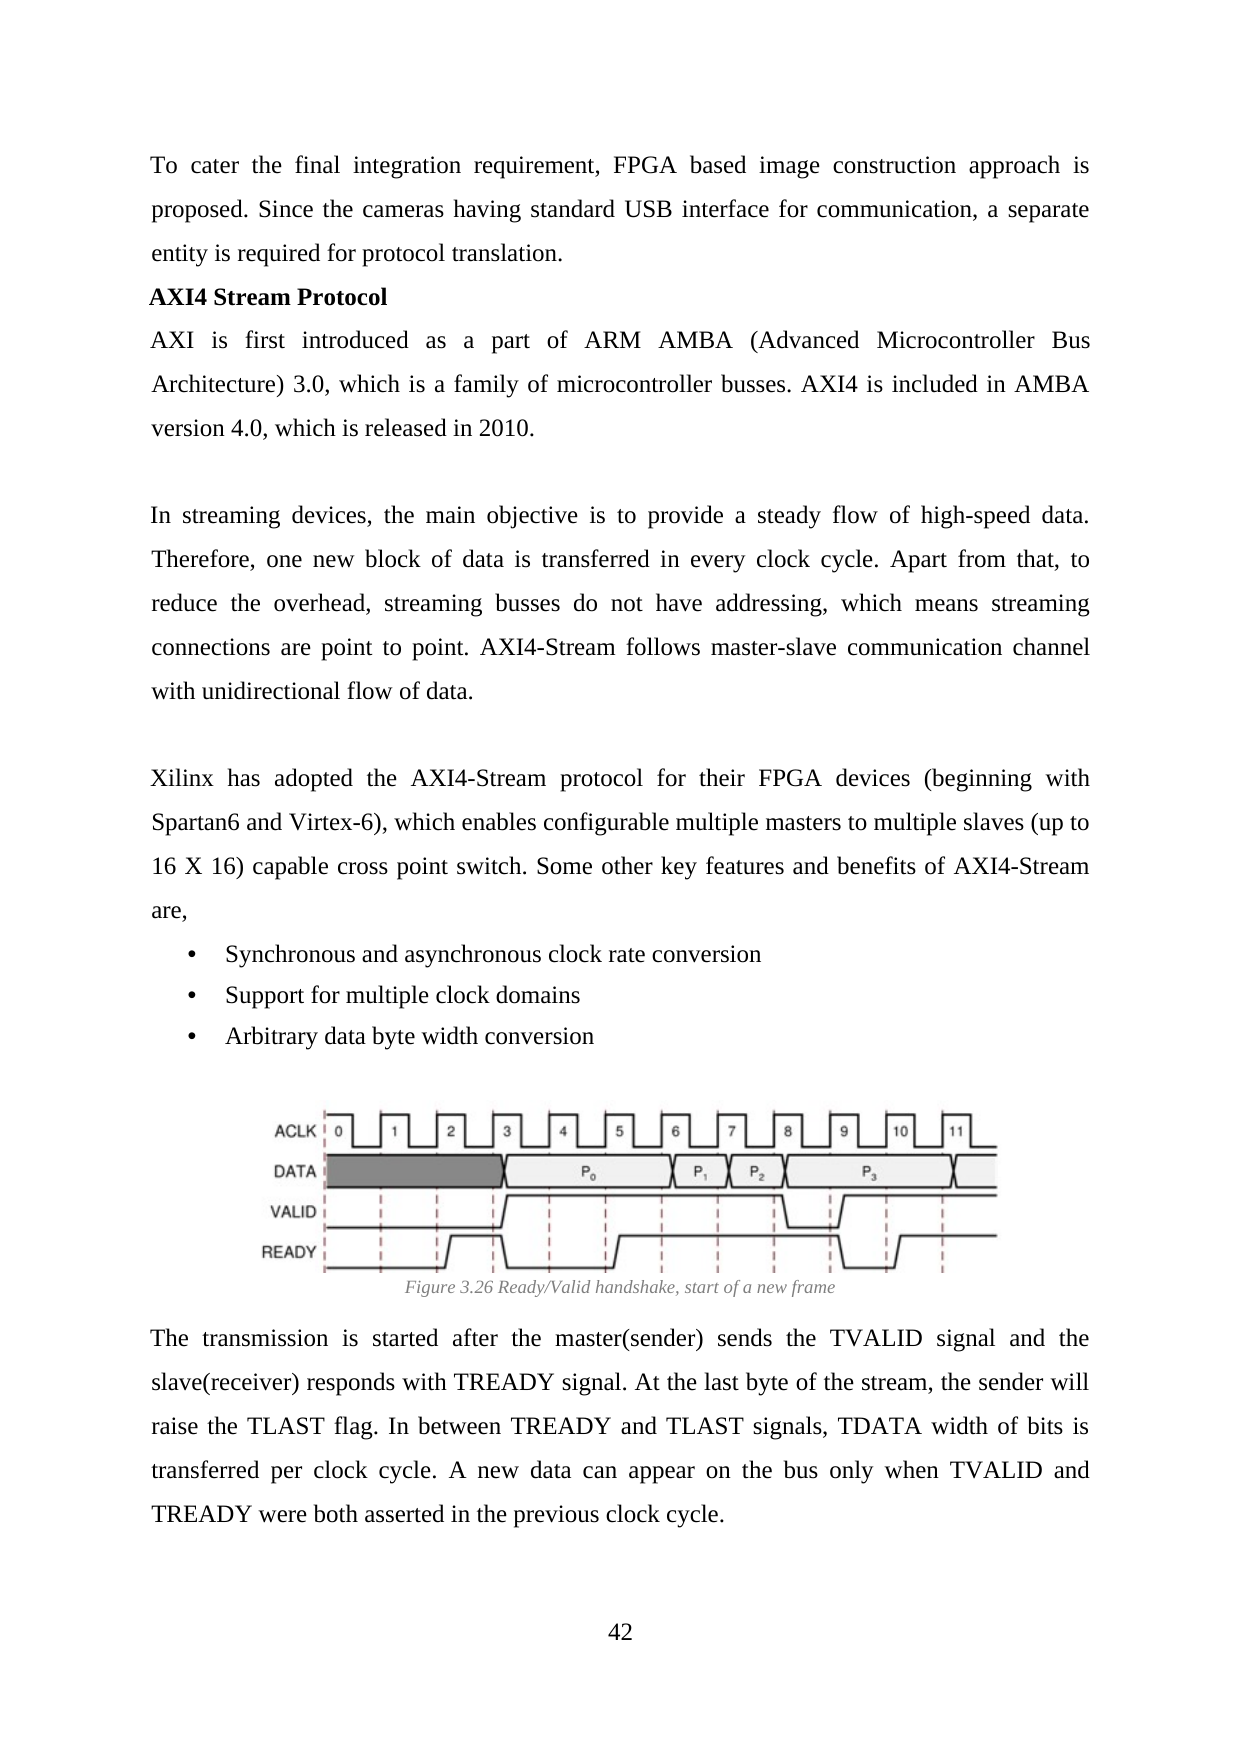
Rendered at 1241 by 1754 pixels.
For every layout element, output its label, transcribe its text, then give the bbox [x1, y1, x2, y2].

list Support for multiple clock domains [187, 980, 1091, 1009]
text Figure 3.26 Ready/Valid handshake, start of a new frame [150, 1276, 1090, 1297]
text Xilinx has adopted the AXI4-Stream protocol for their FPGA devices (beginning with Spartan6 and Virtex-6), which enables configurable multiple masters to multiple slaves (up to 16 X 16) capable cross point switch. Some other key features and benefits of AXI4-Stream are, [150, 763, 1091, 924]
text AXI is first introduced as a part of ARM AMBA (Advanced Microcontroller Bus Architecture) 3.0, which is a family of microcontroller busses. AXI4 is included in AMBA version 4.0, which is released in 2010. [150, 325, 1091, 442]
text In streaming devices, the main objective is to provide a steady flow of high-speed data. Therefore, one new block of data is transferred in every clock cycle. Apart from that, to reduce the overhead, streaming busses do not have addressing, which means streaming connections are point to point. AXI4-Stream follows master-slave communication channel with unidirectional flow of data. [150, 500, 1091, 705]
text The transmission is started after the master(sender) sends the TVALID signal and the slave(receiver) responds with TREADY signal. At the last byte of the stream, the sender will raise the TLAST flag. In between TREADY and TLAST signals, TDATA width of bits is transferred per clock cycle. A new data can appear on the bus only when TVALID and TREADY were both asserted in the previous clock cycle. [150, 1323, 1091, 1528]
text To cater the final integration requirement, FPGA based image construction approach is proposed. Since the cameras having standard USB interface for communication, a separate entity is required for protocol translation. [150, 150, 1091, 267]
list Arbitrary data byte width conversion [187, 1021, 1091, 1050]
subtitle AXI4 Stream Protocol [148, 282, 1101, 311]
picture [251, 1100, 1002, 1273]
list Synchronous and asynchronous clock rate conversion [187, 939, 1091, 968]
